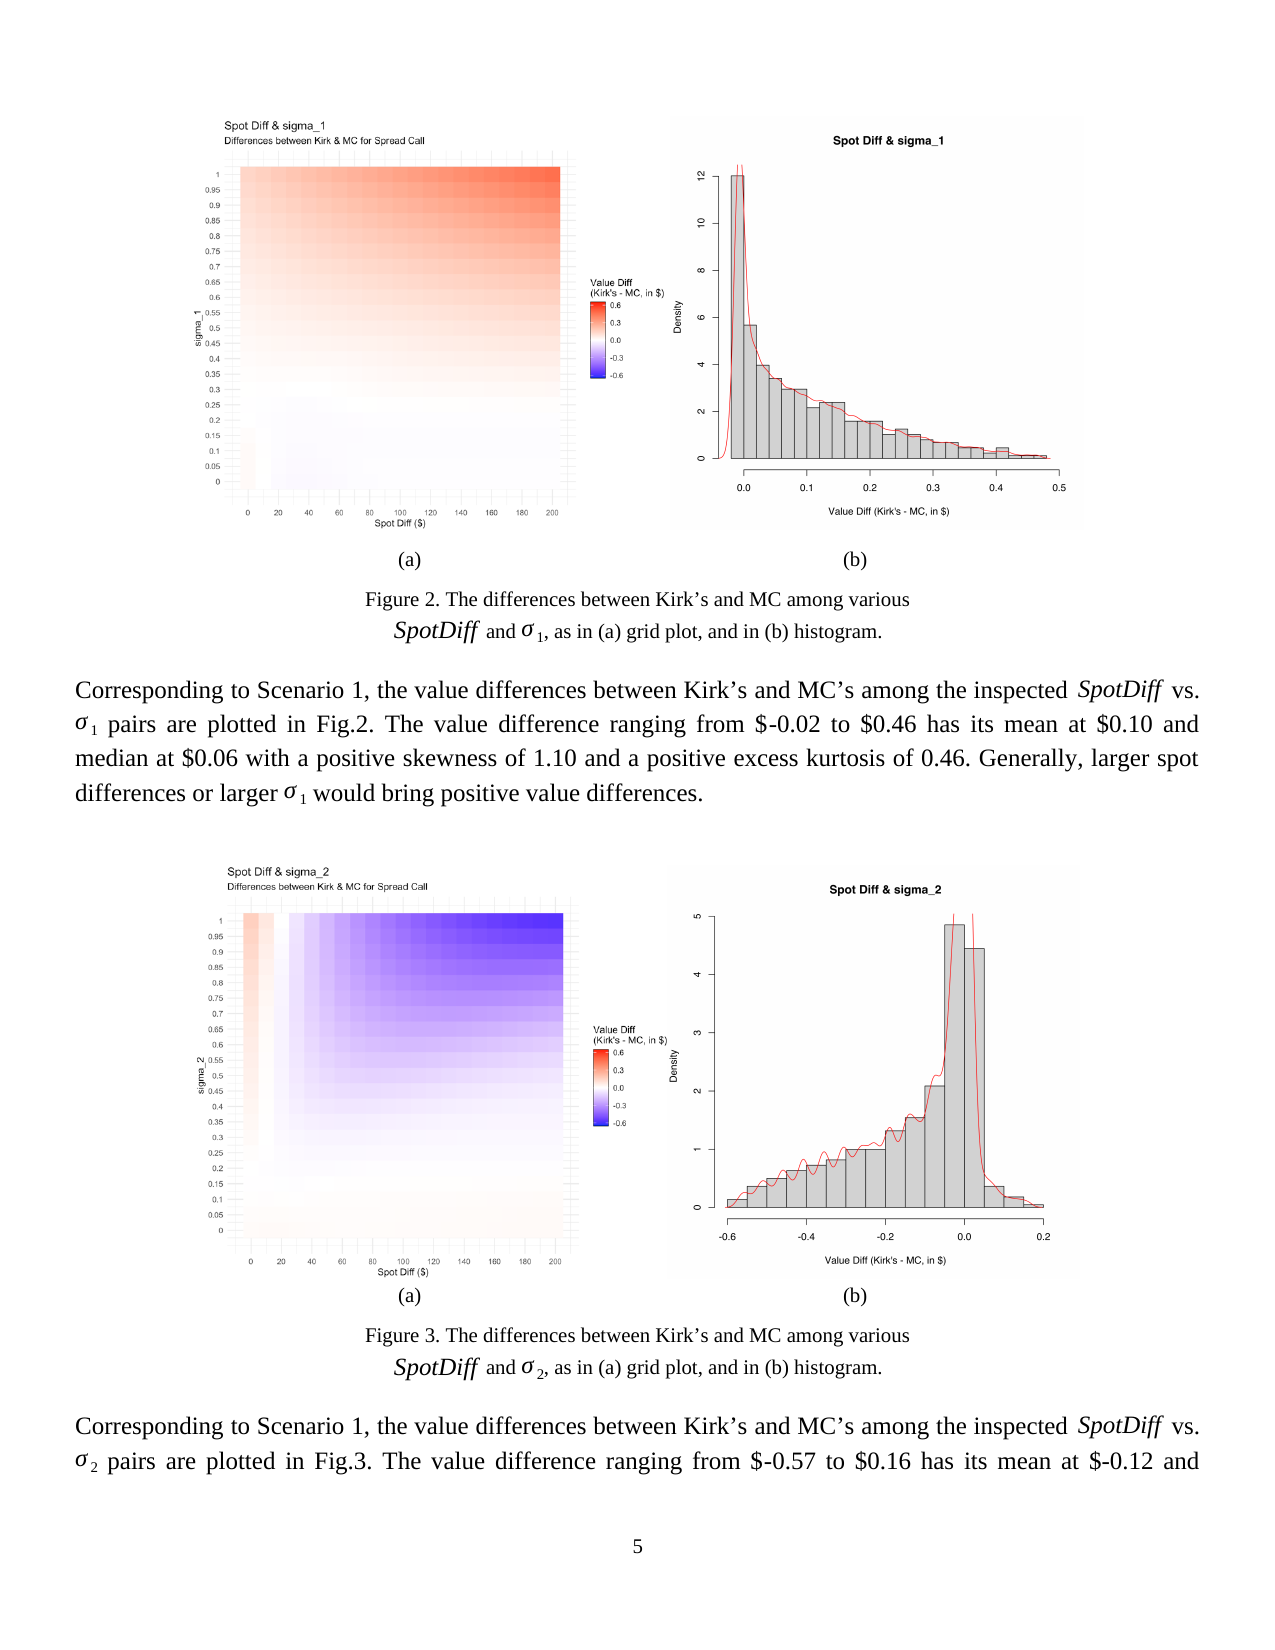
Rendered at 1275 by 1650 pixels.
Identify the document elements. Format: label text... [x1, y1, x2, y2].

text Corresponding to Scenario 1, the value differences between Kirk’s and MC’s among the inspected vs. pairs are plotted in Fig.2. The value difference ranging from $-0.02 to $0.46 has its mean at $0.10 and median at $0.06 with a positive skewness of 1.10 and a positive excess kurtosis of 0.46. Generally, larger spot differences or larger would bring positive value differences. [75, 675, 1200, 808]
text Figure 3. The differences between Kirk’s and MC among various and , as in (a) grid plot, and in (b) histogram. [75, 1323, 1200, 1383]
text (a) (b) [75, 1283, 1200, 1307]
picture [194, 865, 1081, 1279]
picture [191, 116, 664, 530]
picture [670, 116, 1084, 530]
text Figure 2. The differences between Kirk’s and MC among various and , as in (a) grid plot, and in (b) histogram. [75, 587, 1200, 646]
text (a) (b) [75, 546, 1200, 571]
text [75, 1411, 1200, 1476]
